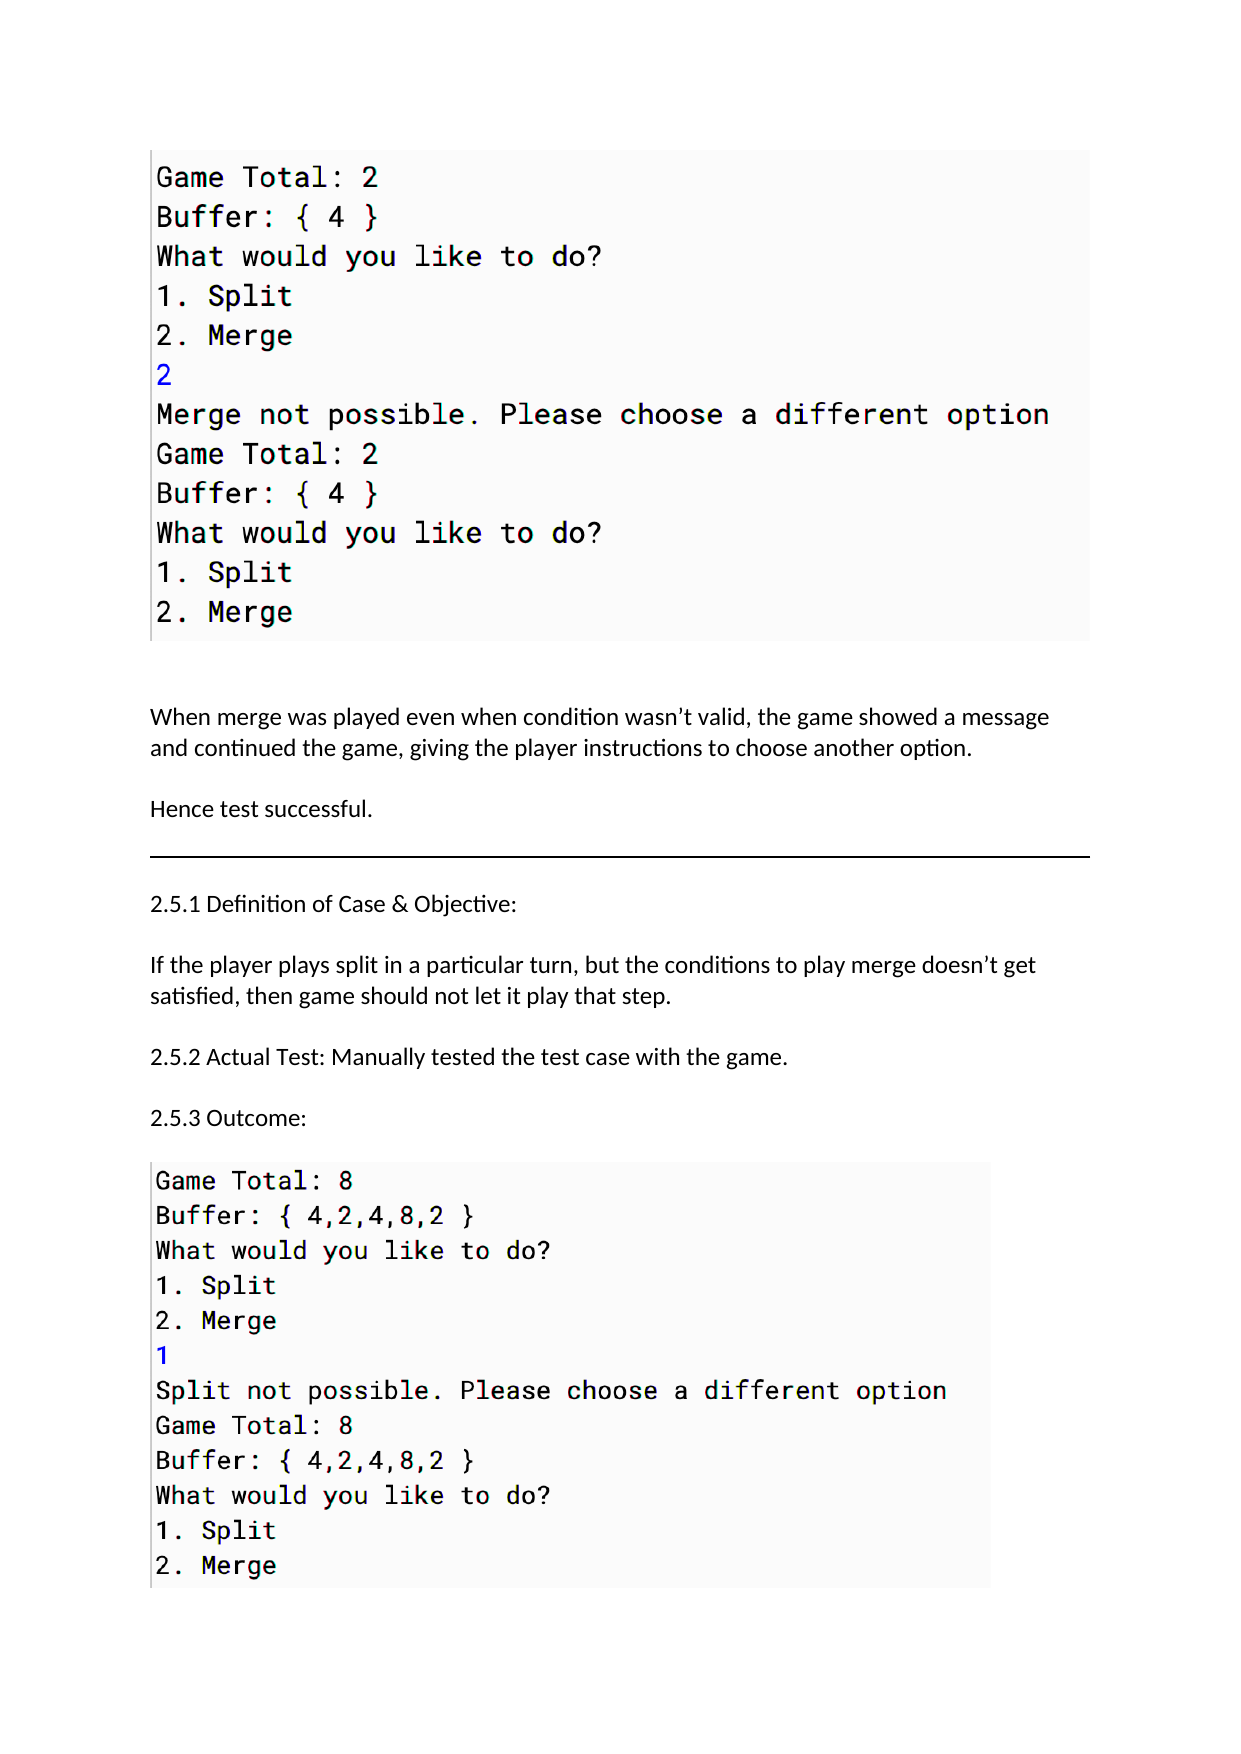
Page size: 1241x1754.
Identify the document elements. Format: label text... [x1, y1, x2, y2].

text Hence test successful. [150, 793, 1090, 823]
text When merge was played even when condition wasn’t valid, the game showed a message and continued the game, giving the player instructions to choose another option. [150, 701, 1090, 762]
text If the player plays split in a particular turn, but the conditions to play merge doesn’t get satisfied, then game should not let it play that step. [150, 949, 1090, 1010]
text 2.5.2 Actual Test: Manually tested the test case with the game. [150, 1041, 1090, 1071]
text 2.5.1 Definition of Case & Objective: [150, 888, 1090, 919]
picture [150, 150, 1090, 641]
text 2.5.3 Outcome: [150, 1102, 1090, 1132]
picture [150, 1162, 991, 1588]
